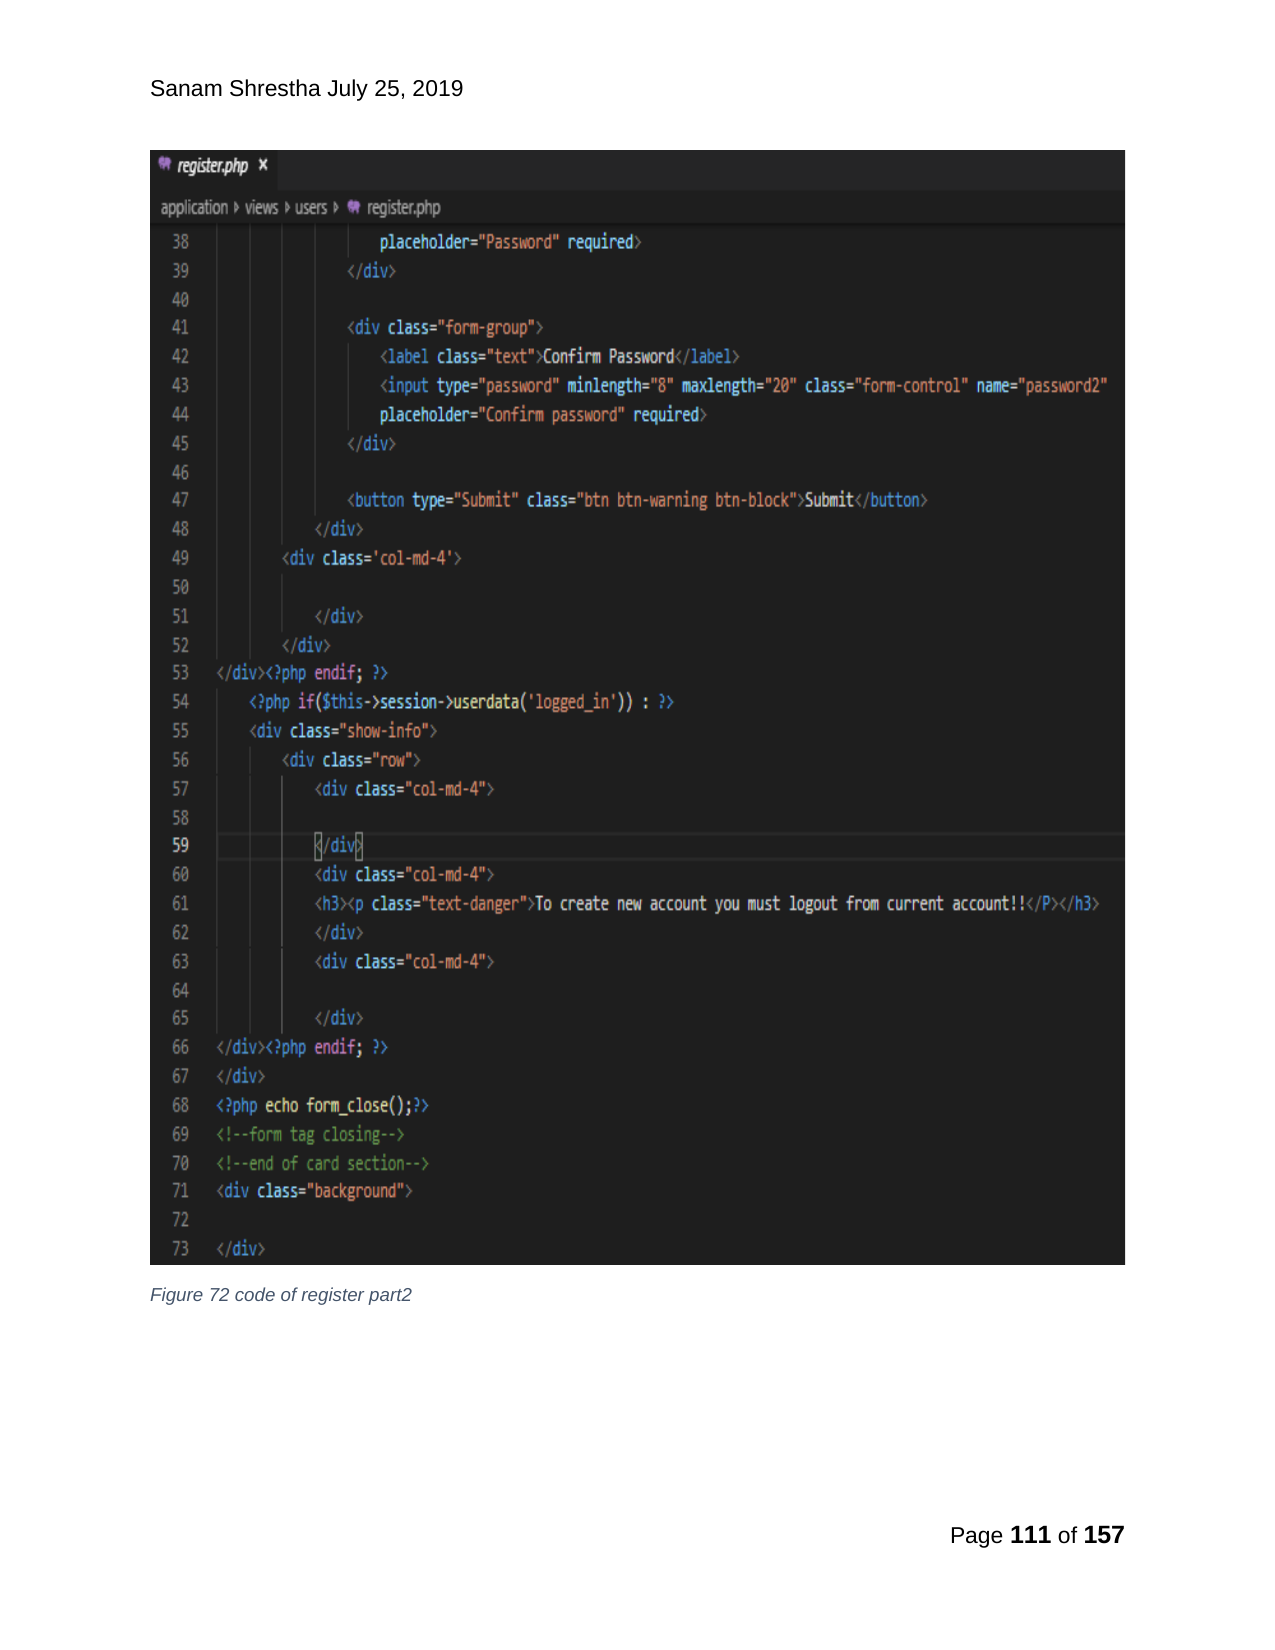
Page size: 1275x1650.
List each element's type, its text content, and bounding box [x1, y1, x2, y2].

picture [150, 150, 1125, 1265]
